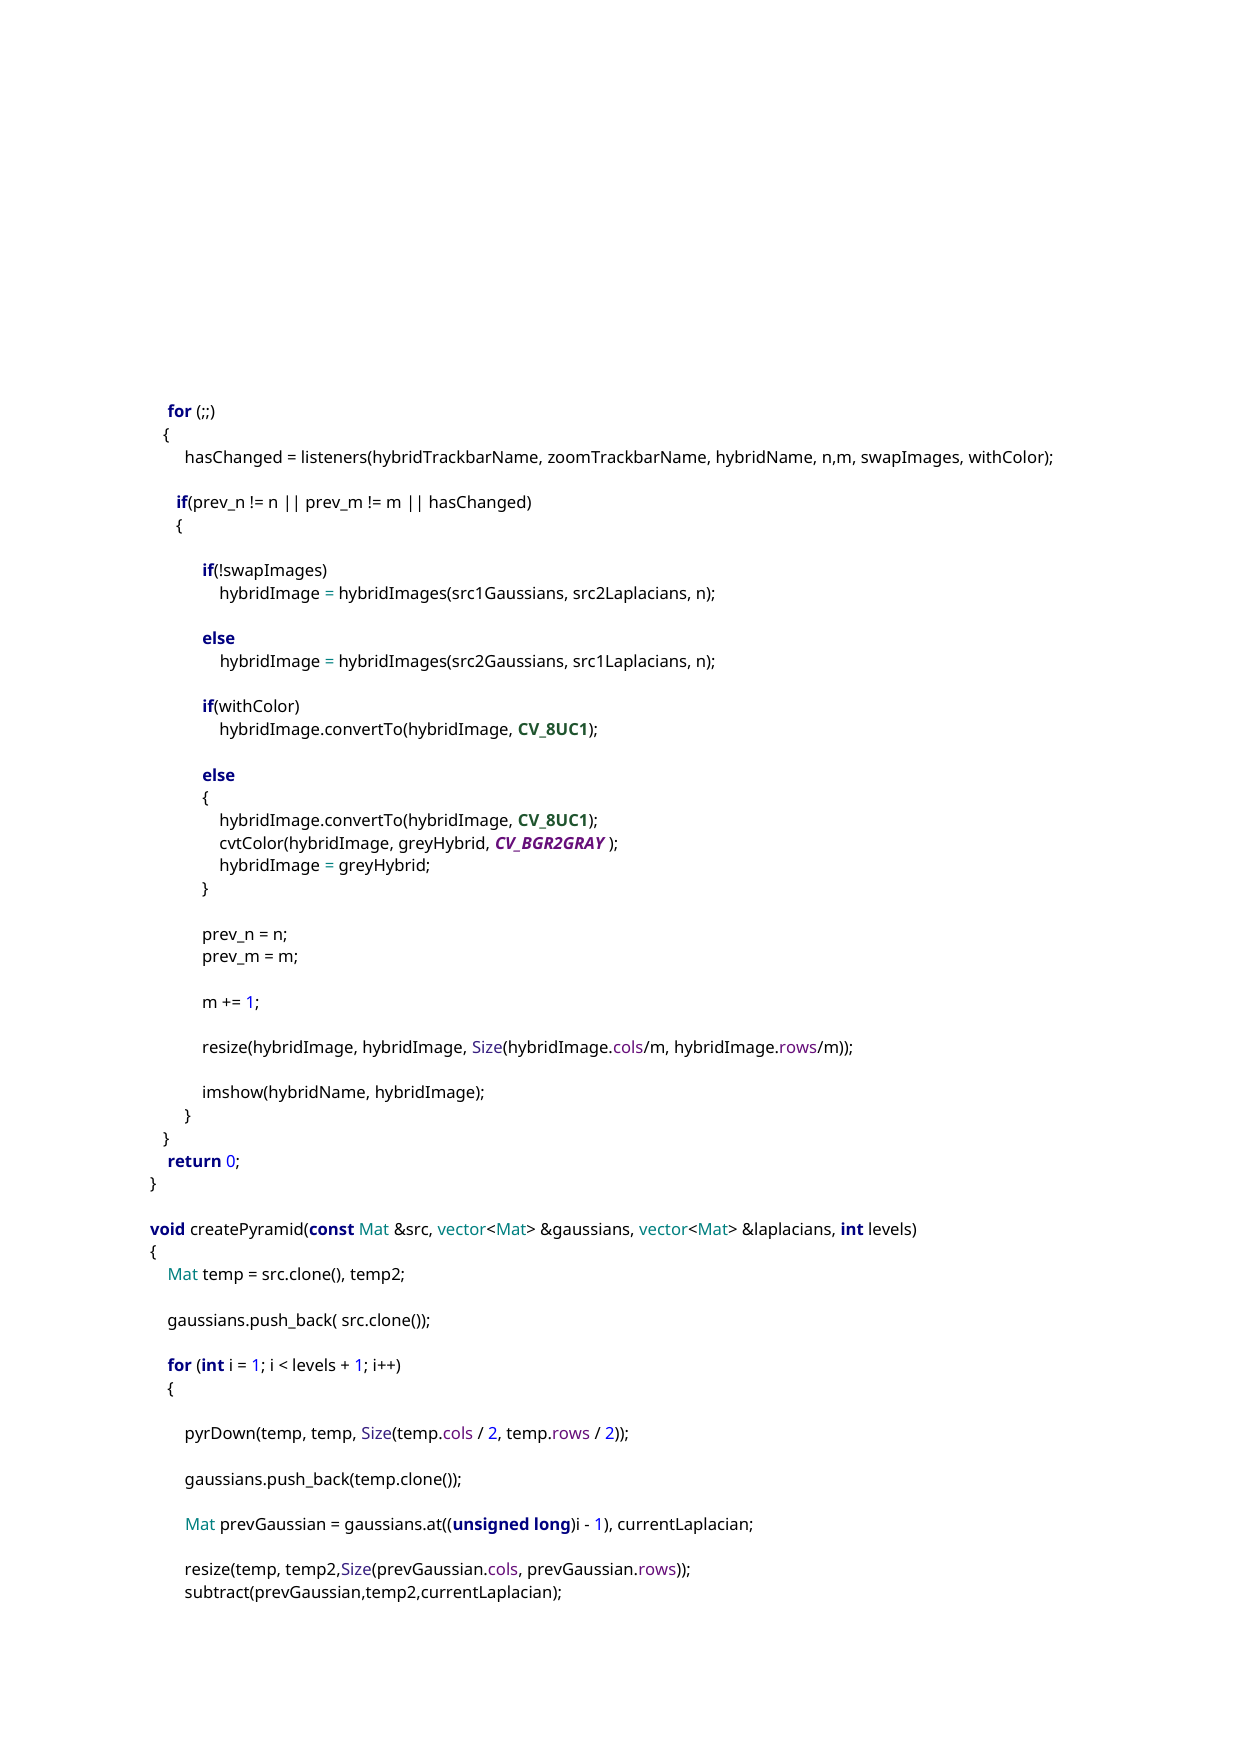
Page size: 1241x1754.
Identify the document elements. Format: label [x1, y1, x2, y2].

text [150, 400, 1090, 1603]
